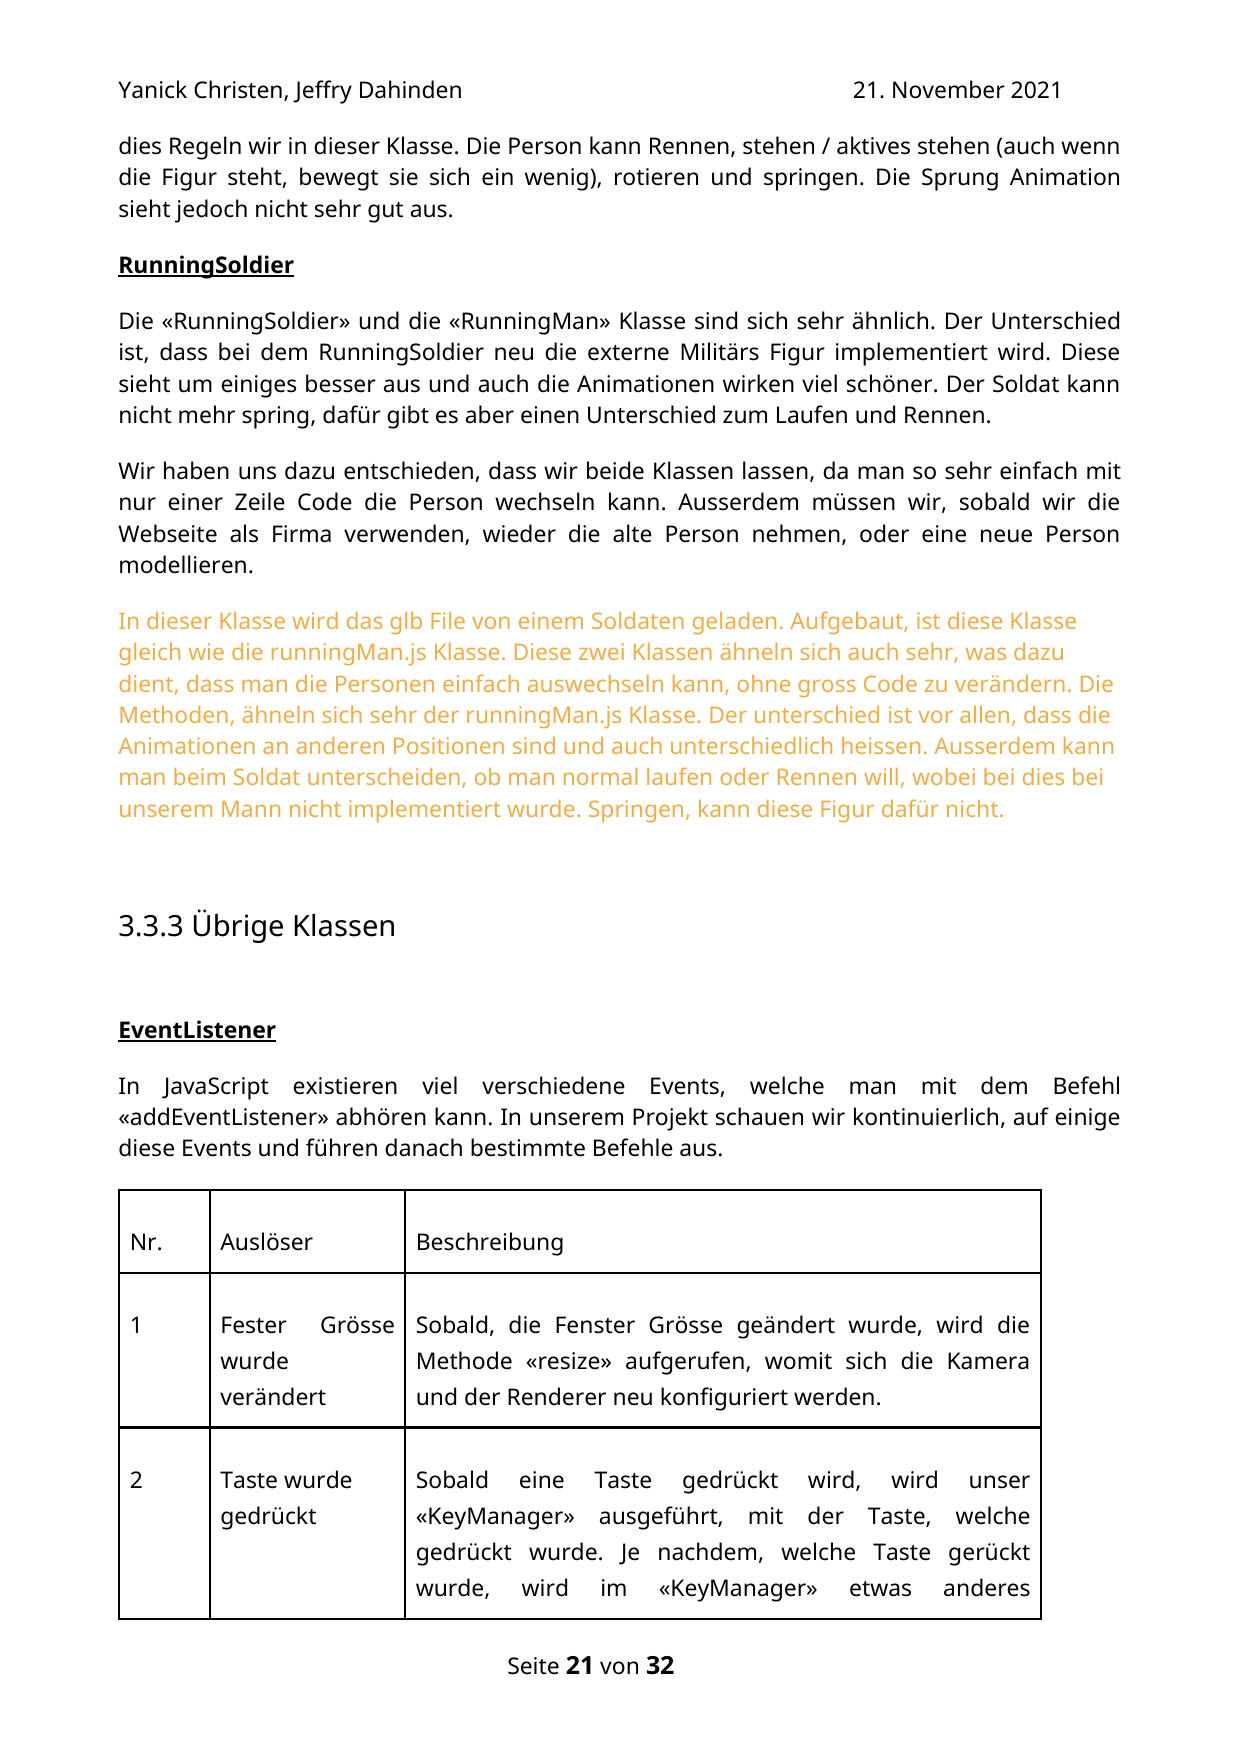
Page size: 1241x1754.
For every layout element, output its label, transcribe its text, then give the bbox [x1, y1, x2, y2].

table_header Nr. [120, 1191, 209, 1272]
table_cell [406, 1429, 1040, 1618]
table_cell 1 [120, 1274, 209, 1426]
subtitle 3.3.3 Übrige Klassen [118, 905, 1122, 945]
text Wir haben uns dazu entschieden, dass wir beide Klassen lassen, da man so sehr einfach mit nur einer Zeile Code die Person wechseln kann. Ausserdem müssen wir, sobald wir die Webseite als Firma verwenden, wieder die alte Person nehmen, oder eine neue Person modellieren. [118, 455, 1122, 580]
text In dieser Klasse wird das glb File von einem Soldaten geladen. Aufgebaut, ist diese Klasse gleich wie die runningMan.js Klasse. Diese zwei Klassen ähneln sich auch sehr, was dazu dient, dass man die Personen einfach auswechseln kann, ohne gross Code zu verändern. Die Methoden, ähneln sich sehr der runningMan.js Klasse. Der unterschied ist vor allen, dass die Animationen an anderen Positionen sind und auch unterschiedlich heissen. Ausserdem kann man beim Soldat unterscheiden, ob man normal laufen oder Rennen will, wobei bei dies bei unserem Mann nicht implementiert wurde. Springen, kann diese Figur dafür nicht. [118, 605, 1122, 824]
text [118, 130, 1122, 224]
text EventListener [118, 1013, 1122, 1045]
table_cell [211, 1429, 404, 1618]
table_cell Fester Grösse wurde verändert [211, 1274, 404, 1426]
text In JavaScript existieren viel verschiedene Events, welche man mit dem Befehl «addEventListener» abhören kann. In unserem Projekt schauen wir kontinuierlich, auf einige diese Events und führen danach bestimmte Befehle aus. [118, 1070, 1122, 1163]
table_cell 2 [120, 1429, 209, 1618]
table_header Auslöser [211, 1191, 404, 1272]
table_cell Sobald, die Fenster Grösse geändert wurde, wird die Methode «resize» aufgerufen, womit sich die Kamera und der Renderer neu konfiguriert werden. [406, 1274, 1040, 1426]
text RunningSoldier [118, 249, 1122, 280]
text Die «RunningSoldier» und die «RunningMan» Klasse sind sich sehr ähnlich. Der Unterschied ist, dass bei dem RunningSoldier neu die externe Militärs Figur implementiert wird. Diese sieht um einiges besser aus und auch die Animationen wirken viel schöner. Der Soldat kann nicht mehr spring, dafür gibt es aber einen Unterschied zum Laufen und Rennen. [118, 305, 1122, 430]
table_header Beschreibung [406, 1191, 1040, 1272]
